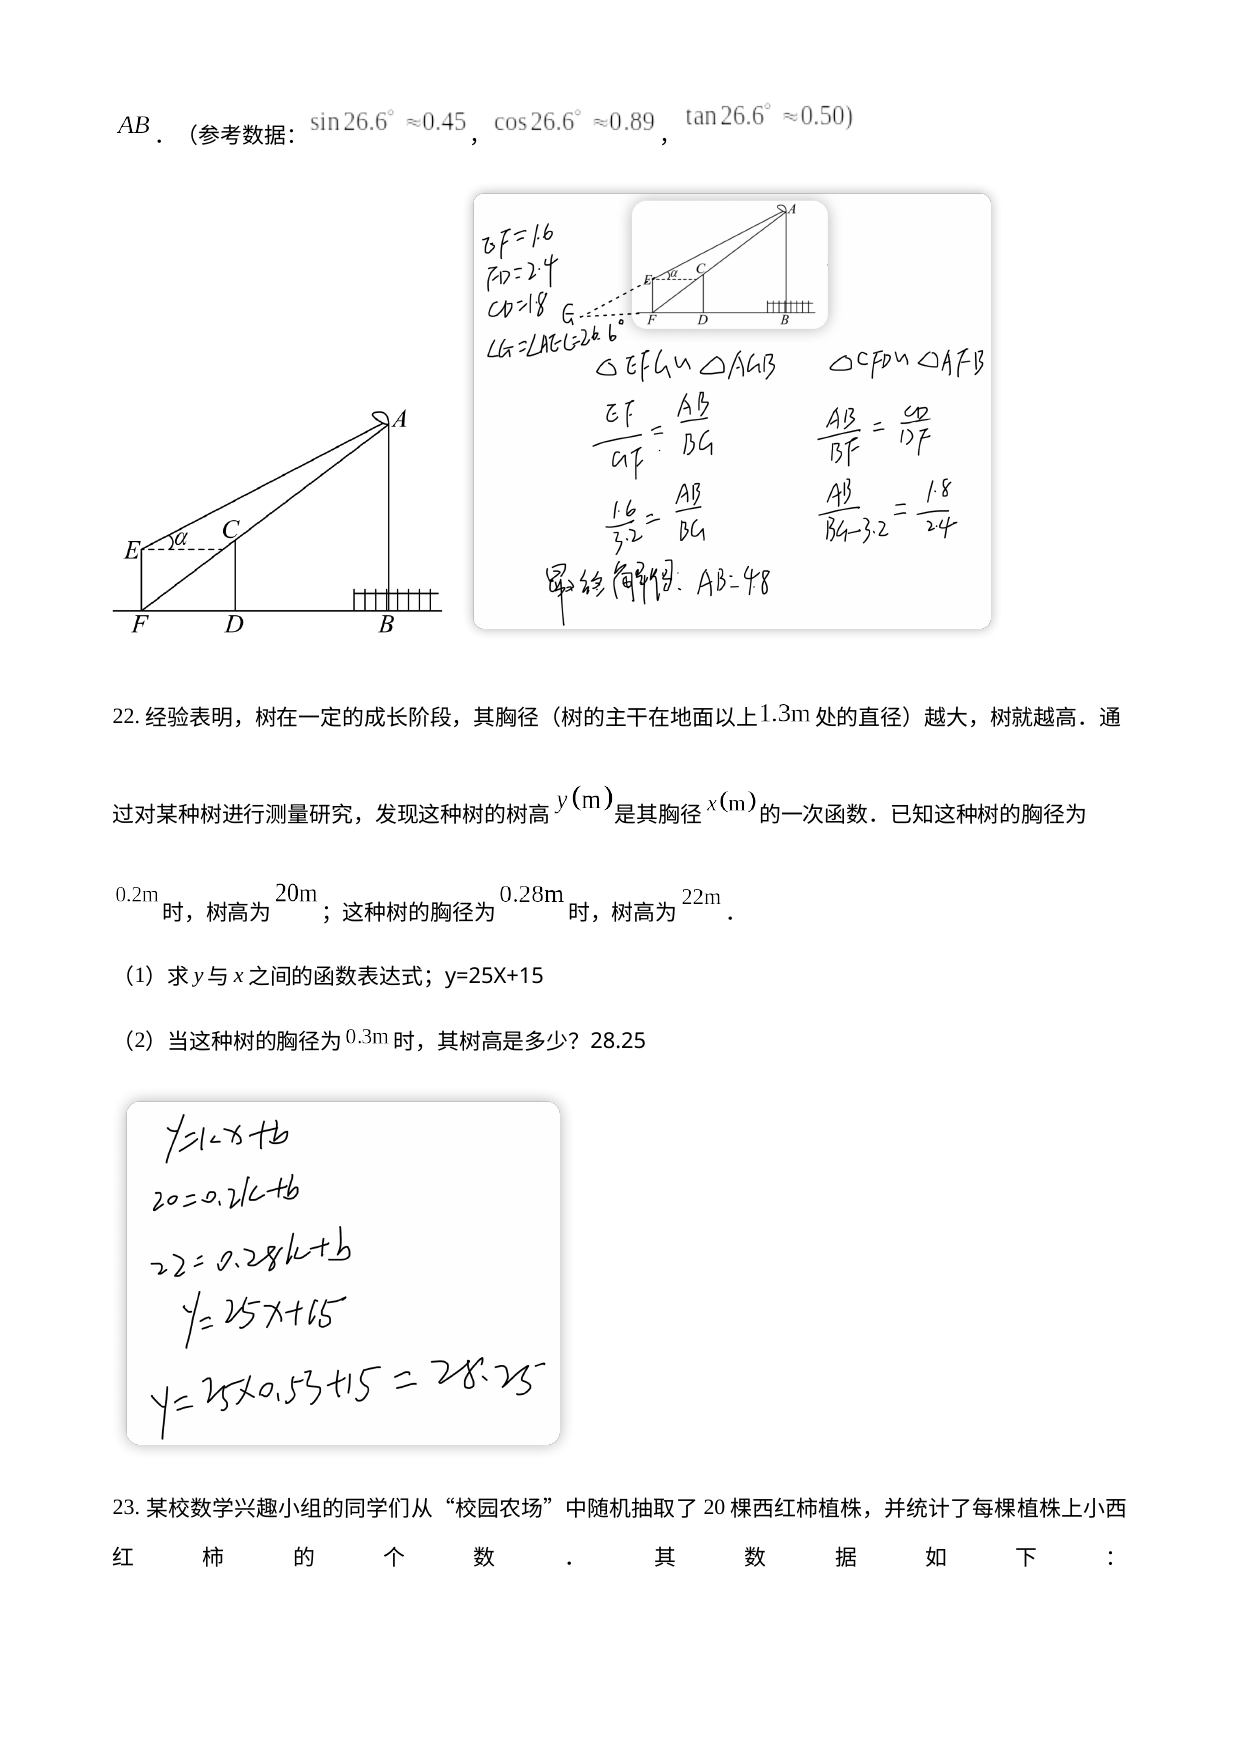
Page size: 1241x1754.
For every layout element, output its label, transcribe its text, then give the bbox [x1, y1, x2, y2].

picture [112, 405, 443, 640]
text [112, 1490, 1128, 1572]
text （1）求y与x之间的函数表达式；y=25Χ+15 [112, 959, 1128, 991]
text （2）当这种树的胸径为时，其树高是多少？28.25 [112, 1007, 1128, 1072]
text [112, 102, 1128, 167]
picture [112, 1087, 574, 1459]
text 22. 经验表明，树在一定的成长阶段，其胸径（树的主干在地面以上处的直径）越大，树就越高．通过对某种树进行测量研究，发现这种树的树高是其胸径的一次函数．已知这种树的胸径为时，树高为；这种树的胸径为时，树高为． [112, 683, 1128, 943]
picture [462, 182, 1002, 640]
